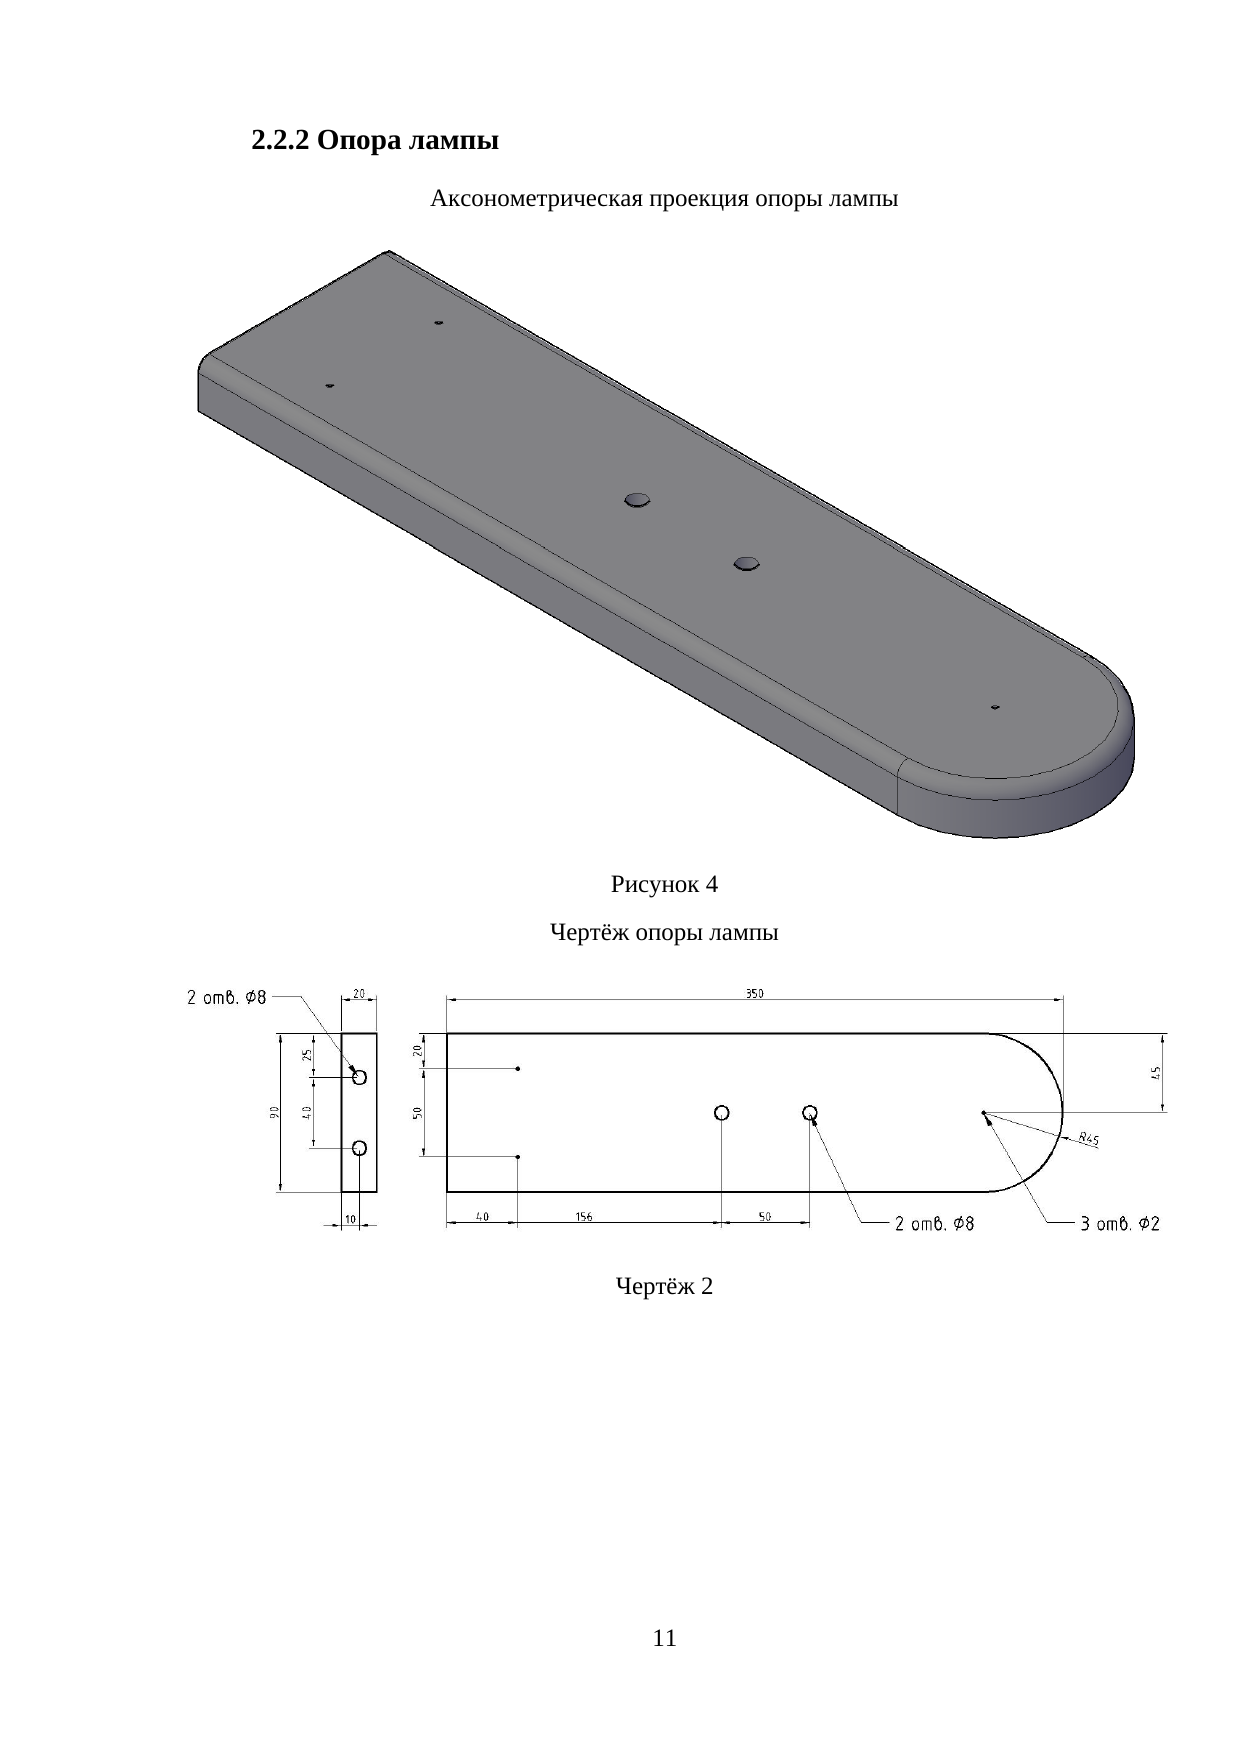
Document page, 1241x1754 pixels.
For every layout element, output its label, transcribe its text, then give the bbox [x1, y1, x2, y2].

picture [177, 231, 1152, 851]
subtitle 2.2.2 Опора лампы [251, 122, 1152, 156]
text Чертёж опоры лампы [177, 917, 1152, 946]
text Аксонометрическая проекция опоры лампы [177, 183, 1152, 212]
picture [177, 964, 1187, 1253]
text Чертёж 2 [177, 1271, 1152, 1300]
text Рисунок 4 [177, 869, 1152, 898]
